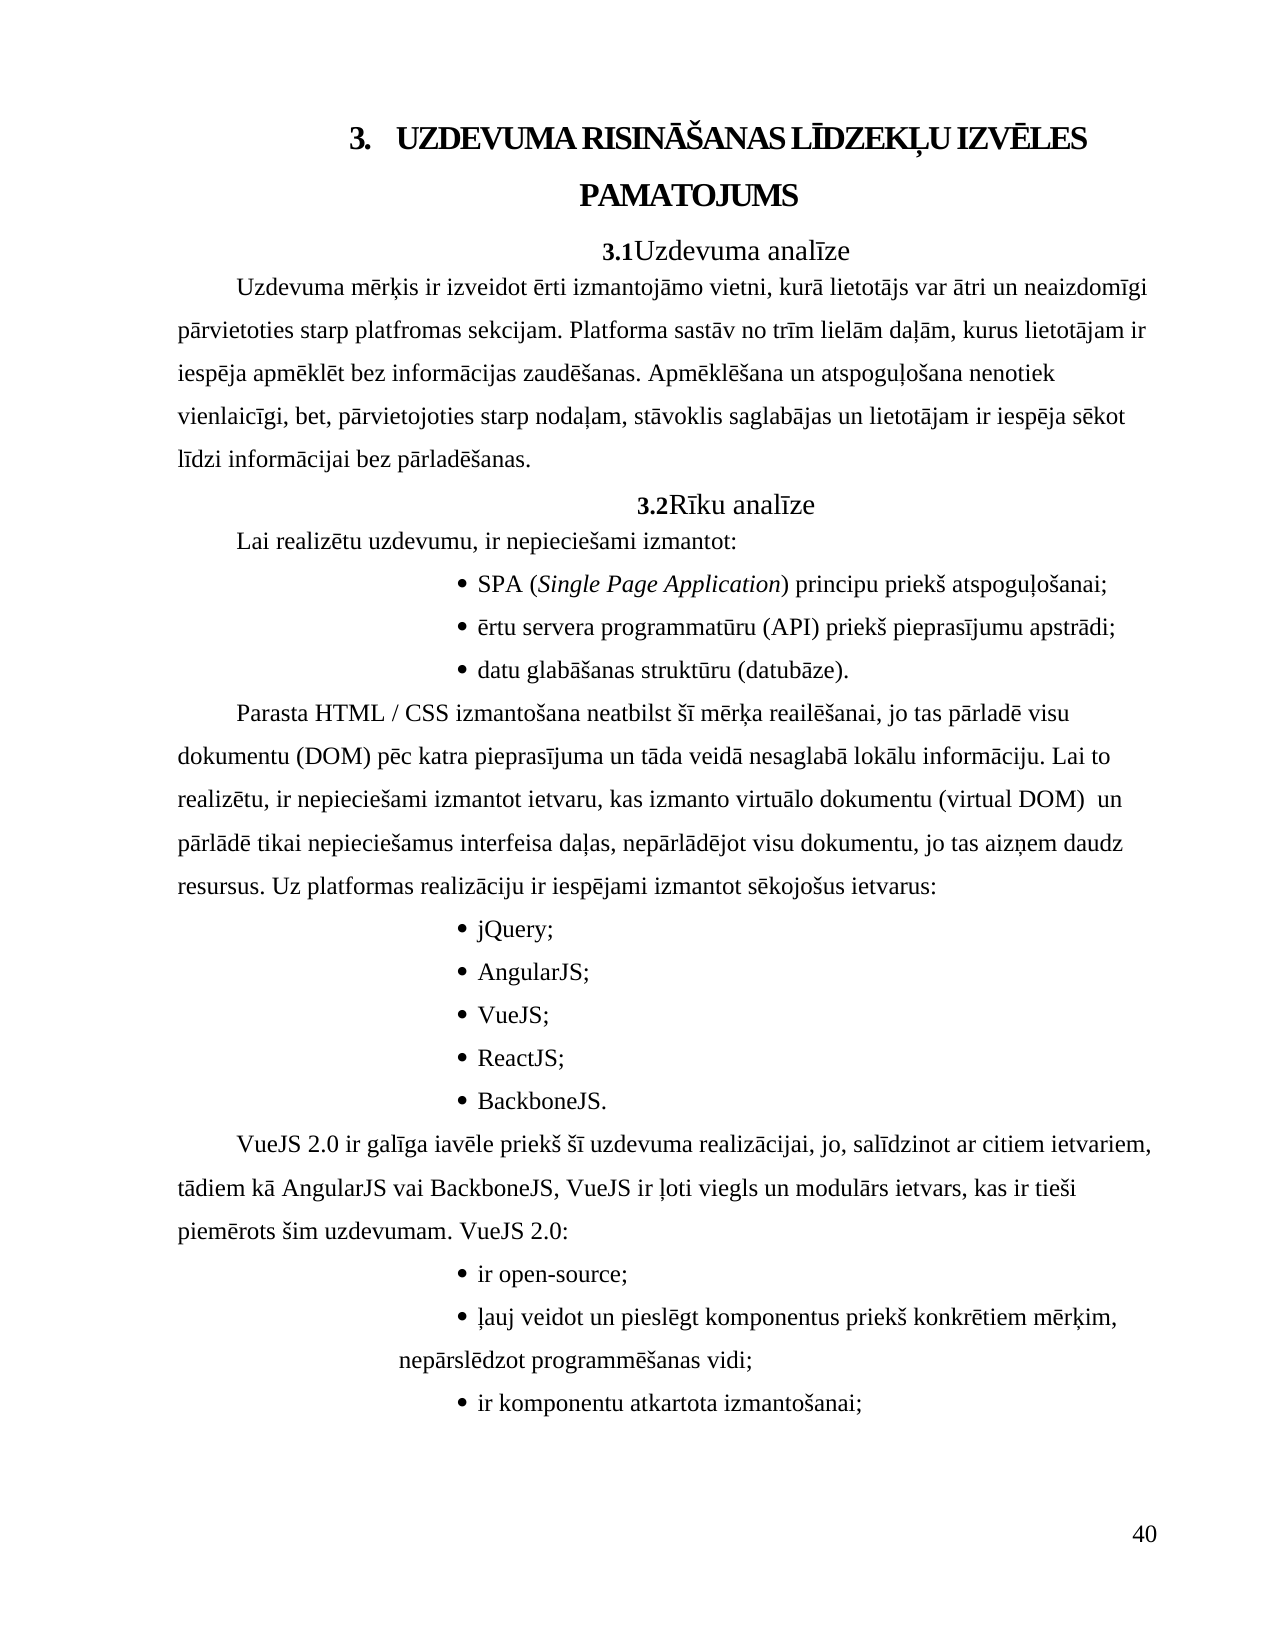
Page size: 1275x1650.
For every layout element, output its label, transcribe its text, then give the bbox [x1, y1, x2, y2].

text VueJS 2.0 ir galīga iavēle priekš šī uzdevuma realizācijai, jo, salīdzinot ar citiem ietvariem, tādiem kā AngularJS vai BackboneJS, VueJS ir ļoti viegls un modulārs ietvars, kas ir tieši piemērots šim uzdevumam. VueJS 2.0: [177, 1129, 1157, 1244]
text Lai realizētu uzdevumu, ir nepieciešami izmantot: [177, 526, 1157, 554]
list SPA (Single Page Application) principu priekš atspoguļošanai; [399, 569, 1157, 598]
subtitle Uzdevuma risināšanas līdzekļu izvēles pamatojums [221, 118, 1157, 214]
list ir komponentu atkartota izmantošanai; [399, 1388, 1157, 1417]
list ļauj veidot un pieslēgt komponentus priekš konkrētiem mērķim, nepārslēdzot programmēšanas vidi; [399, 1302, 1157, 1374]
text Parasta HTML / CSS izmantošana neatbilst šī mērķa reailēšanai, jo tas pārladē visu dokumentu (DOM) pēc katra pieprasījuma un tāda veidā nesaglabā lokālu informāciju. Lai to realizētu, ir nepieciešami izmantot ietvaru, kas izmanto virtuālo dokumentu (virtual DOM) un pārlādē tikai nepieciešamus interfeisa daļas, nepārlādējot visu dokumentu, jo tas aizņem daudz resursus. Uz platformas realizāciju ir iespējami izmantot sēkojošus ietvarus: [177, 698, 1157, 899]
list jQuery; [399, 914, 1157, 943]
list AngularJS; [399, 957, 1157, 986]
list ērtu servera programmatūru (API) priekš pieprasījumu apstrādi; [399, 612, 1157, 641]
list ir open-source; [399, 1259, 1157, 1288]
list VueJS; [399, 1000, 1157, 1029]
list ReactJS; [399, 1043, 1157, 1072]
subtitle Uzdevuma analīze [236, 233, 1157, 267]
list BackboneJS. [399, 1086, 1157, 1115]
text Uzdevuma mērķis ir izveidot ērti izmantojāmo vietni, kurā lietotājs var ātri un neaizdomīgi pārvietoties starp platfromas sekcijam. Platforma sastāv no trīm lielām daļām, kurus lietotājam ir iespēja apmēklēt bez informācijas zaudēšanas. Apmēklēšana un atspoguļošana nenotiek vienlaicīgi, bet, pārvietojoties starp nodaļam, stāvoklis saglabājas un lietotājam ir iespēja sēkot līdzi informācijai bez pārladēšanas. [177, 272, 1157, 473]
list datu glabāšanas struktūru (datubāze). [399, 655, 1157, 684]
subtitle Rīku analīze [236, 487, 1157, 521]
